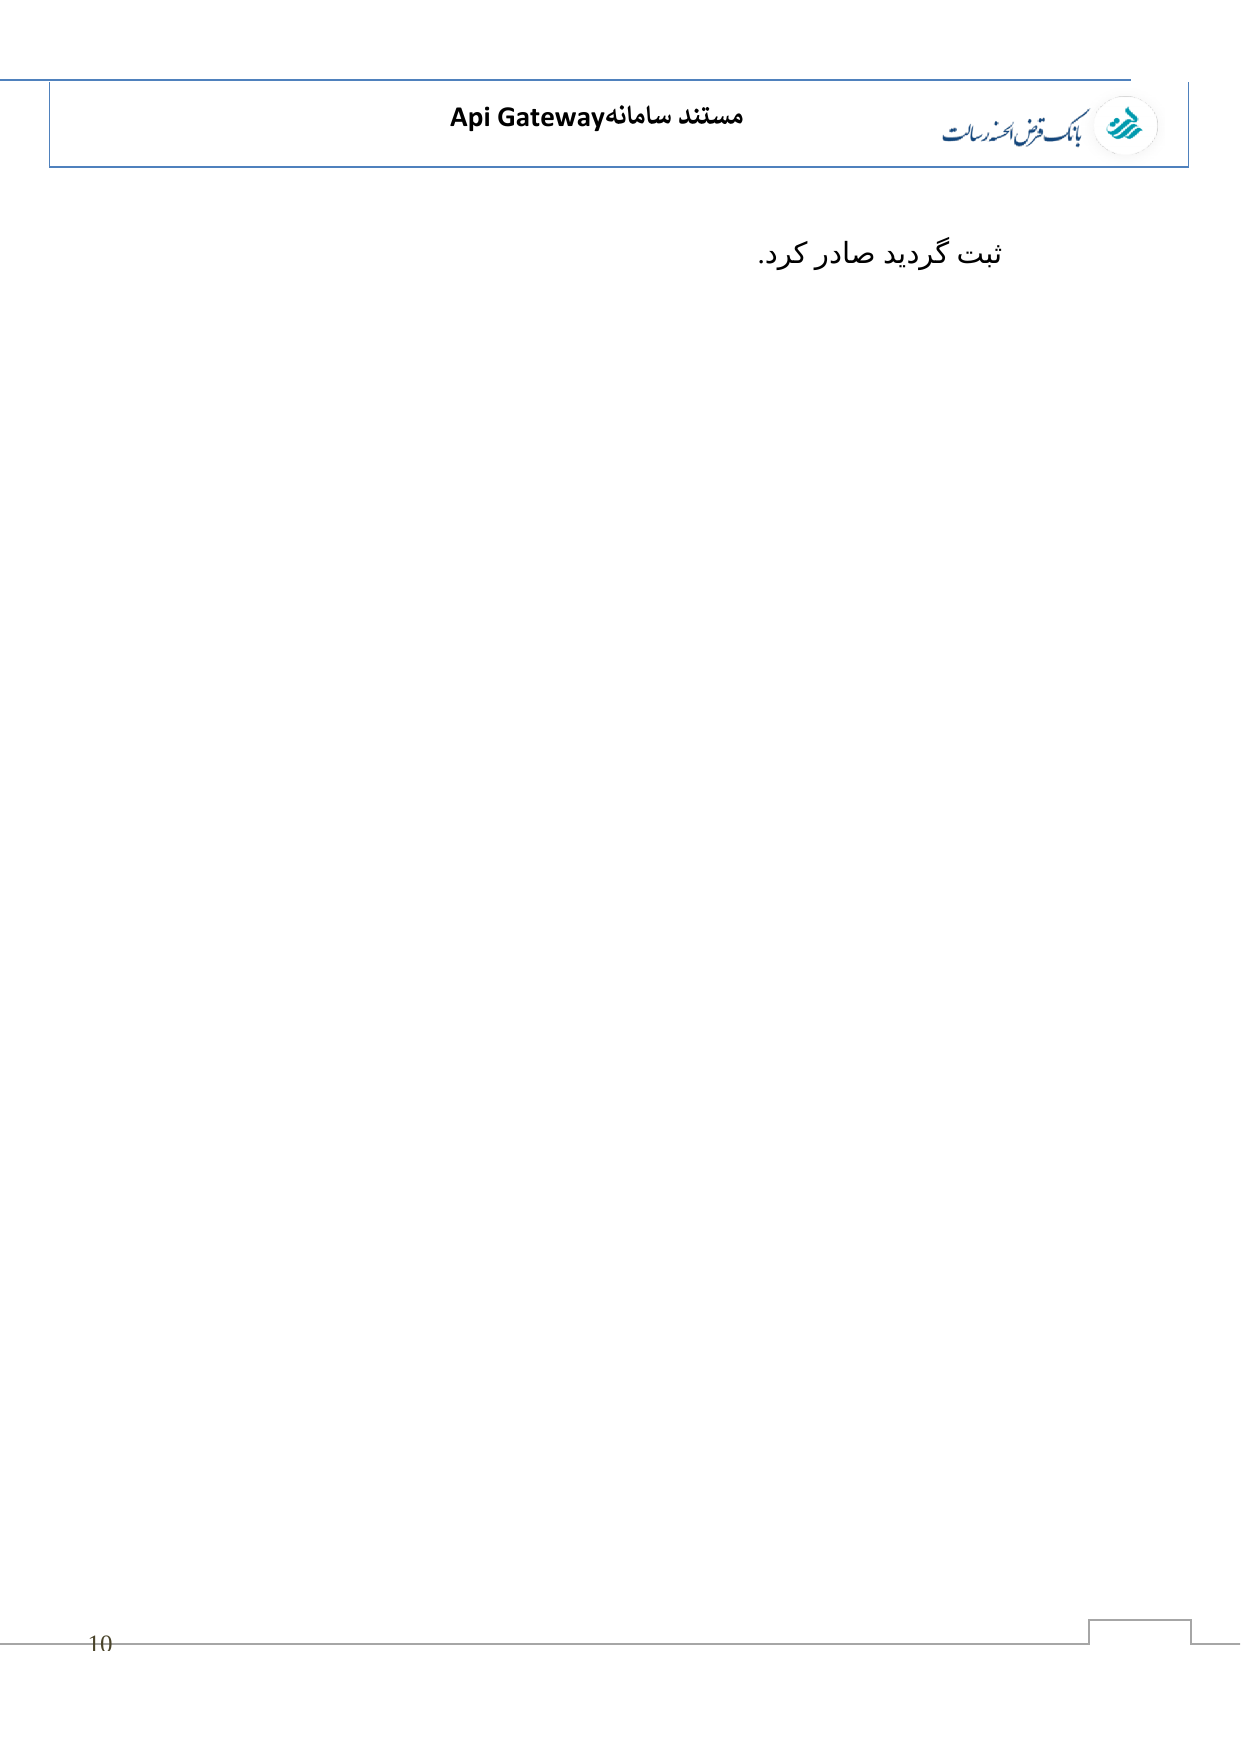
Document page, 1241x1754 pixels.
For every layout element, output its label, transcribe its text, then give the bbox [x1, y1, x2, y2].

picture [941, 87, 1165, 167]
